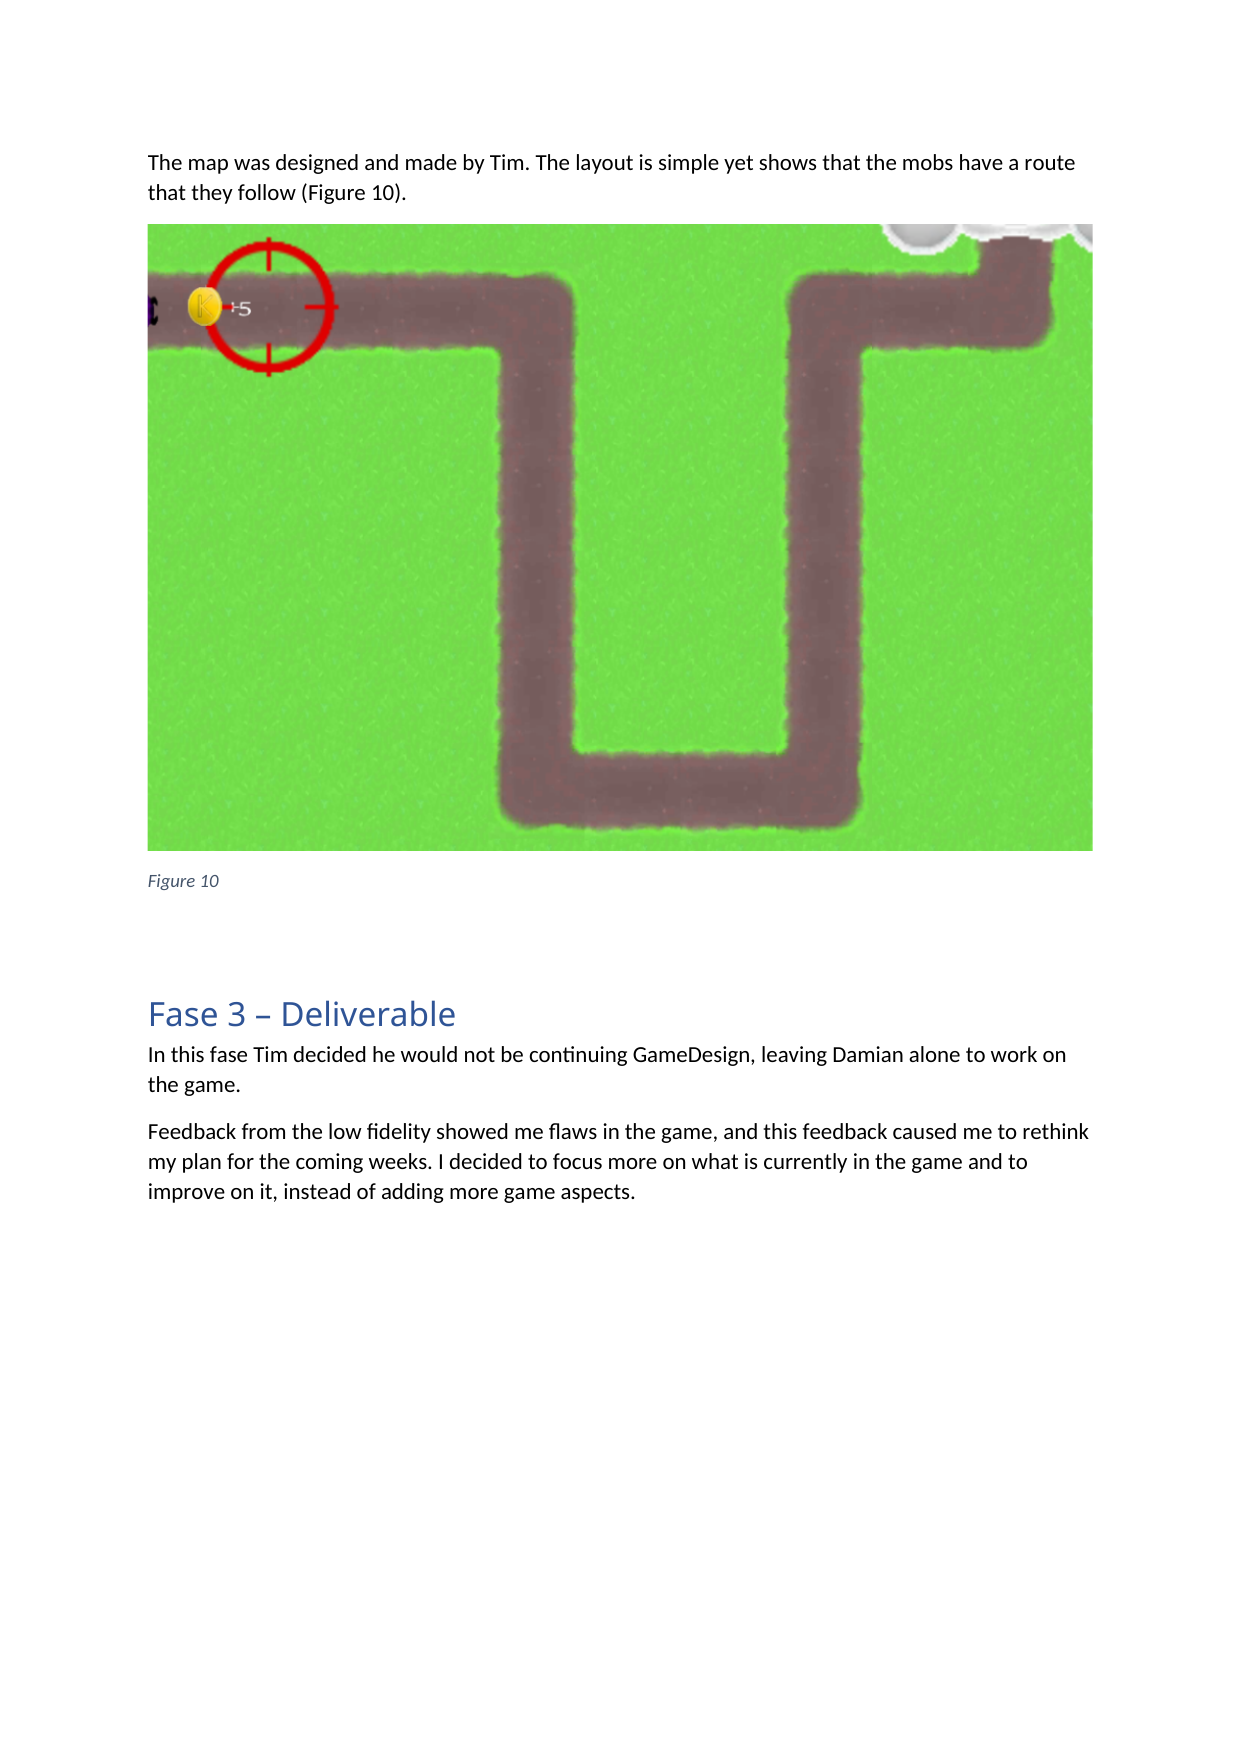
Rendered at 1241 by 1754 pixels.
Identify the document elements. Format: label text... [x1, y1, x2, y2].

subtitle Fase 3 – Deliverable [148, 991, 1093, 1036]
text Feedback from the low fidelity showed me flaws in the game, and this feedback caused me to rethink my plan for the coming weeks. I decided to focus more on what is currently in the game and to improve on it, instead of adding more game aspects. [148, 1117, 1093, 1206]
text Figure 10 [148, 869, 1093, 892]
picture [147, 224, 1093, 851]
text In this fase Tim decided he would not be continuing GameDesign, leaving Damian alone to work on the game. [148, 1040, 1093, 1098]
text The map was designed and made by Tim. The layout is simple yet shows that the mobs have a route that they follow (Figure 10). [148, 148, 1093, 206]
